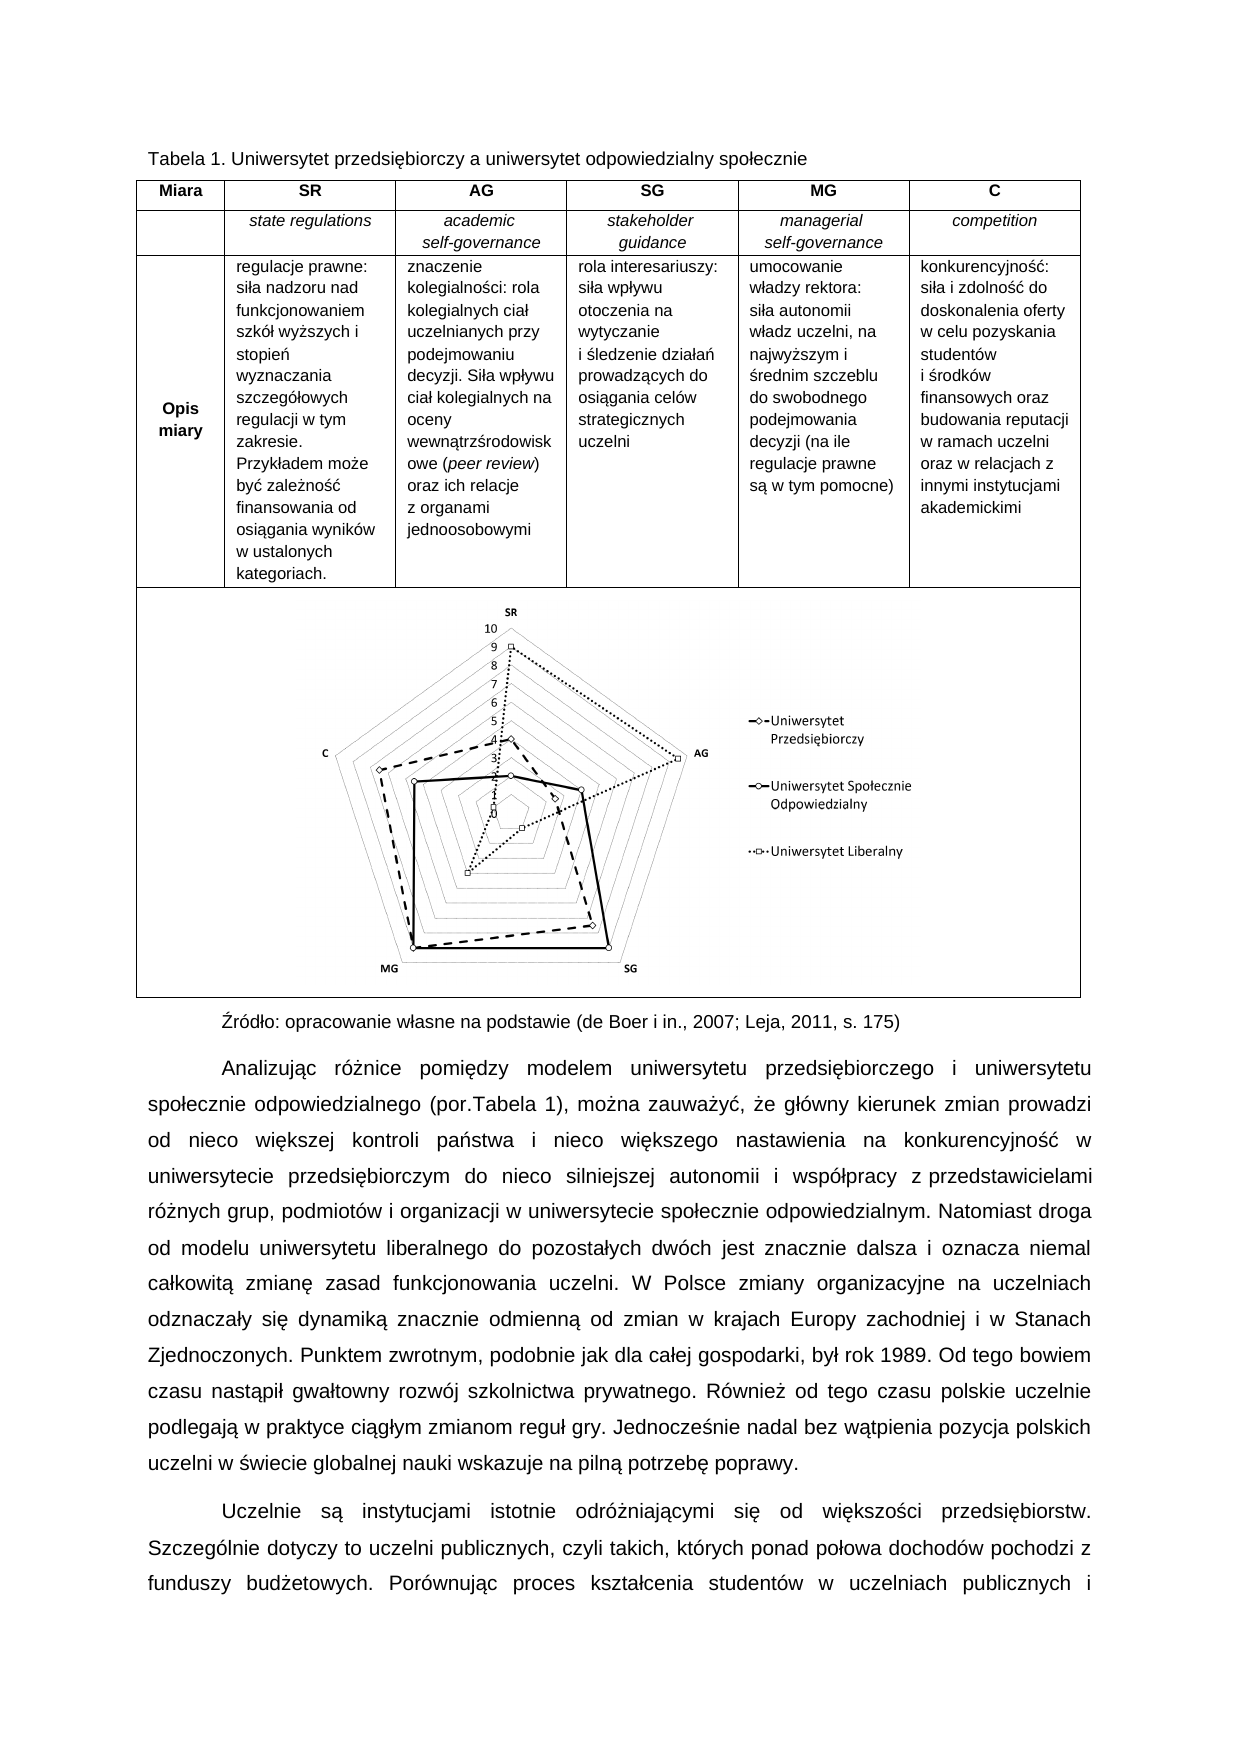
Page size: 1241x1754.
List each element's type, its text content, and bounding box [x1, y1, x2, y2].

table_cell managerial self-governance [739, 211, 909, 255]
table_header SG [567, 181, 738, 209]
table_cell regulacje prawne: siła nadzoru nad funkcjonowaniem szkół wyższych i stopień wyznaczania szczegółowych regulacji w tym zakresie. Przykładem może być zależność finansowania od osiągania wyników w ustalonych kategoriach. [225, 256, 395, 587]
table_header C [910, 181, 1080, 209]
table_cell znaczenie kolegialności: rola kolegialnych ciał uczelnianych przy podejmowaniu decyzji. Siła wpływu ciał kolegialnych na oceny wewnątrzśrodowiskowe (peer review) oraz ich relacje z organami jednoosobowymi [396, 256, 566, 587]
picture [295, 600, 922, 985]
table_cell academic self-governance [396, 211, 566, 255]
table_cell state regulations [225, 211, 395, 255]
table_header Miara [137, 181, 224, 209]
text Źródło: opracowanie własne na podstawie (de Boer i in., 2007; Leja, 2011, s. 175) [148, 1011, 1093, 1032]
text Analizując różnice pomiędzy modelem uniwersytetu przedsiębiorczego i uniwersytetu społecznie odpowiedzialnego (por.Tabela 1), można zauważyć, że główny kierunek zmian prowadzi od nieco większej kontroli państwa i nieco większego nastawienia na konkurencyjność w uniwersytecie przedsiębiorczym do nieco silniejszej autonomii i współpracy z przedstawicielami różnych grup, podmiotów i organizacji w uniwersytecie społecznie odpowiedzialnym. Natomiast droga od modelu uniwersytetu liberalnego do pozostałych dwóch jest znacznie dalsza i oznacza niemal całkowitą zmianę zasad funkcjonowania uczelni. W Polsce zmiany organizacyjne na uczelniach odznaczały się dynamiką znacznie odmienną od zmian w krajach Europy zachodniej i w Stanach Zjednoczonych. Punktem zwrotnym, podobnie jak dla całej gospodarki, był rok 1989. Od tego bowiem czasu nastąpił gwałtowny rozwój szkolnictwa prywatnego. Również od tego czasu polskie uczelnie podlegają w praktyce ciągłym zmianom reguł gry. Jednocześnie nadal bez wątpienia pozycja polskich uczelni w świecie globalnej nauki wskazuje na pilną potrzebę poprawy. [148, 1056, 1093, 1475]
table_header MG [739, 181, 909, 209]
table_header SR [225, 181, 395, 209]
table_cell konkurencyjność: siła i zdolność do doskonalenia oferty w celu pozyskania studentów i środków finansowych oraz budowania reputacji w ramach uczelni oraz w relacjach z innymi instytucjami akademickimi [910, 256, 1080, 587]
table_header AG [396, 181, 566, 209]
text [148, 1499, 1093, 1595]
table_cell stakeholder guidance [567, 211, 738, 255]
table_cell Opis miary [137, 256, 224, 587]
table_cell umocowanie władzy rektora: siła autonomii władz uczelni, na najwyższym i średnim szczeblu do swobodnego podejmowania decyzji (na ile regulacje prawne są w tym pomocne) [739, 256, 909, 587]
table_cell [137, 211, 224, 255]
table_cell [137, 588, 1080, 997]
table_cell competition [910, 211, 1080, 255]
table_cell rola interesariuszy: siła wpływu otoczenia na wytyczanie i śledzenie działań prowadzących do osiągania celów strategicznych uczelni [567, 256, 738, 587]
